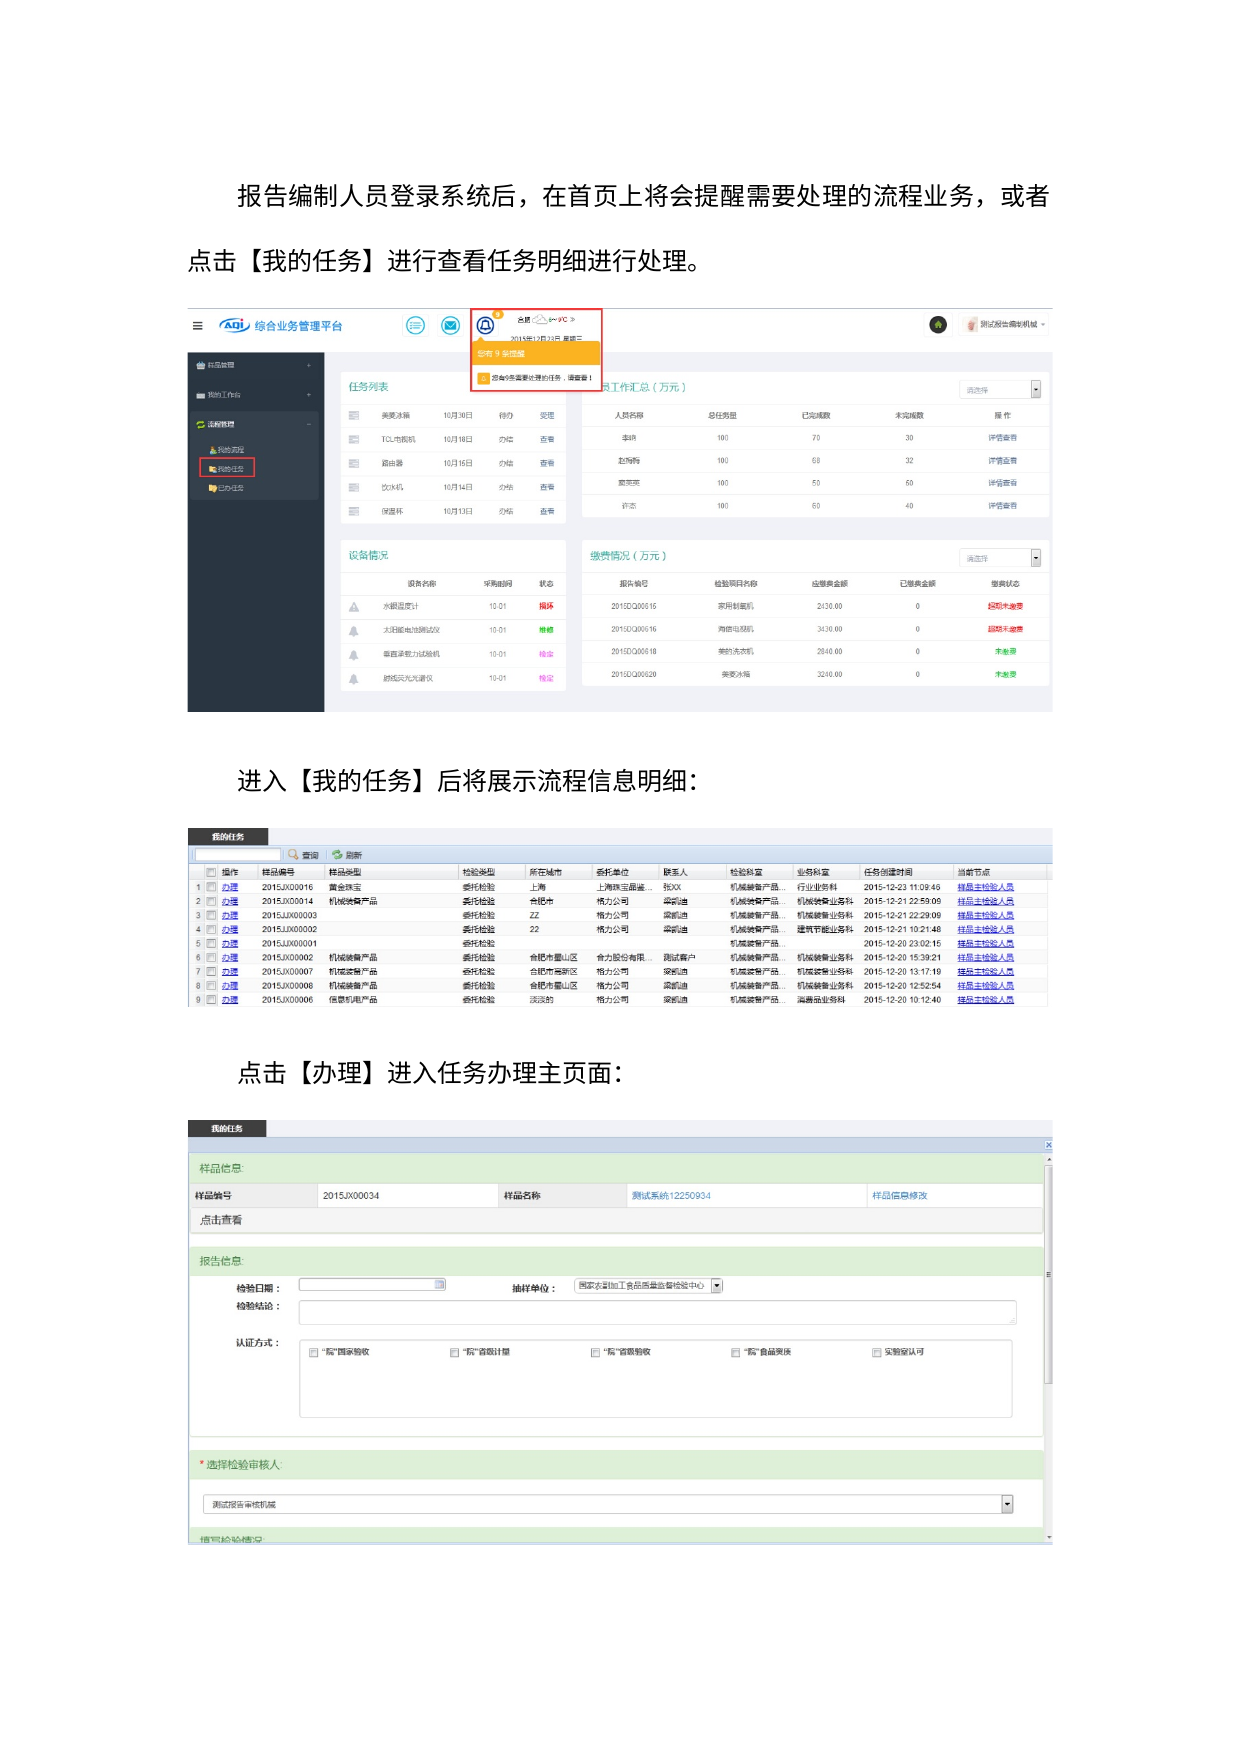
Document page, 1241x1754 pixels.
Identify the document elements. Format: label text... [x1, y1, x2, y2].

text 报告编制人员登录系统后，在首页上将会提醒需要处理的流程业务，或者点击【我的任务】进行查看任务明细进行处理。 [187, 162, 1053, 292]
picture [187, 308, 1053, 712]
picture [187, 1120, 1053, 1545]
text 点击【办理】进入任务办理主页面： [187, 1039, 1053, 1104]
picture [187, 828, 1053, 1007]
text 进入【我的任务】后将展示流程信息明细： [187, 747, 1053, 812]
